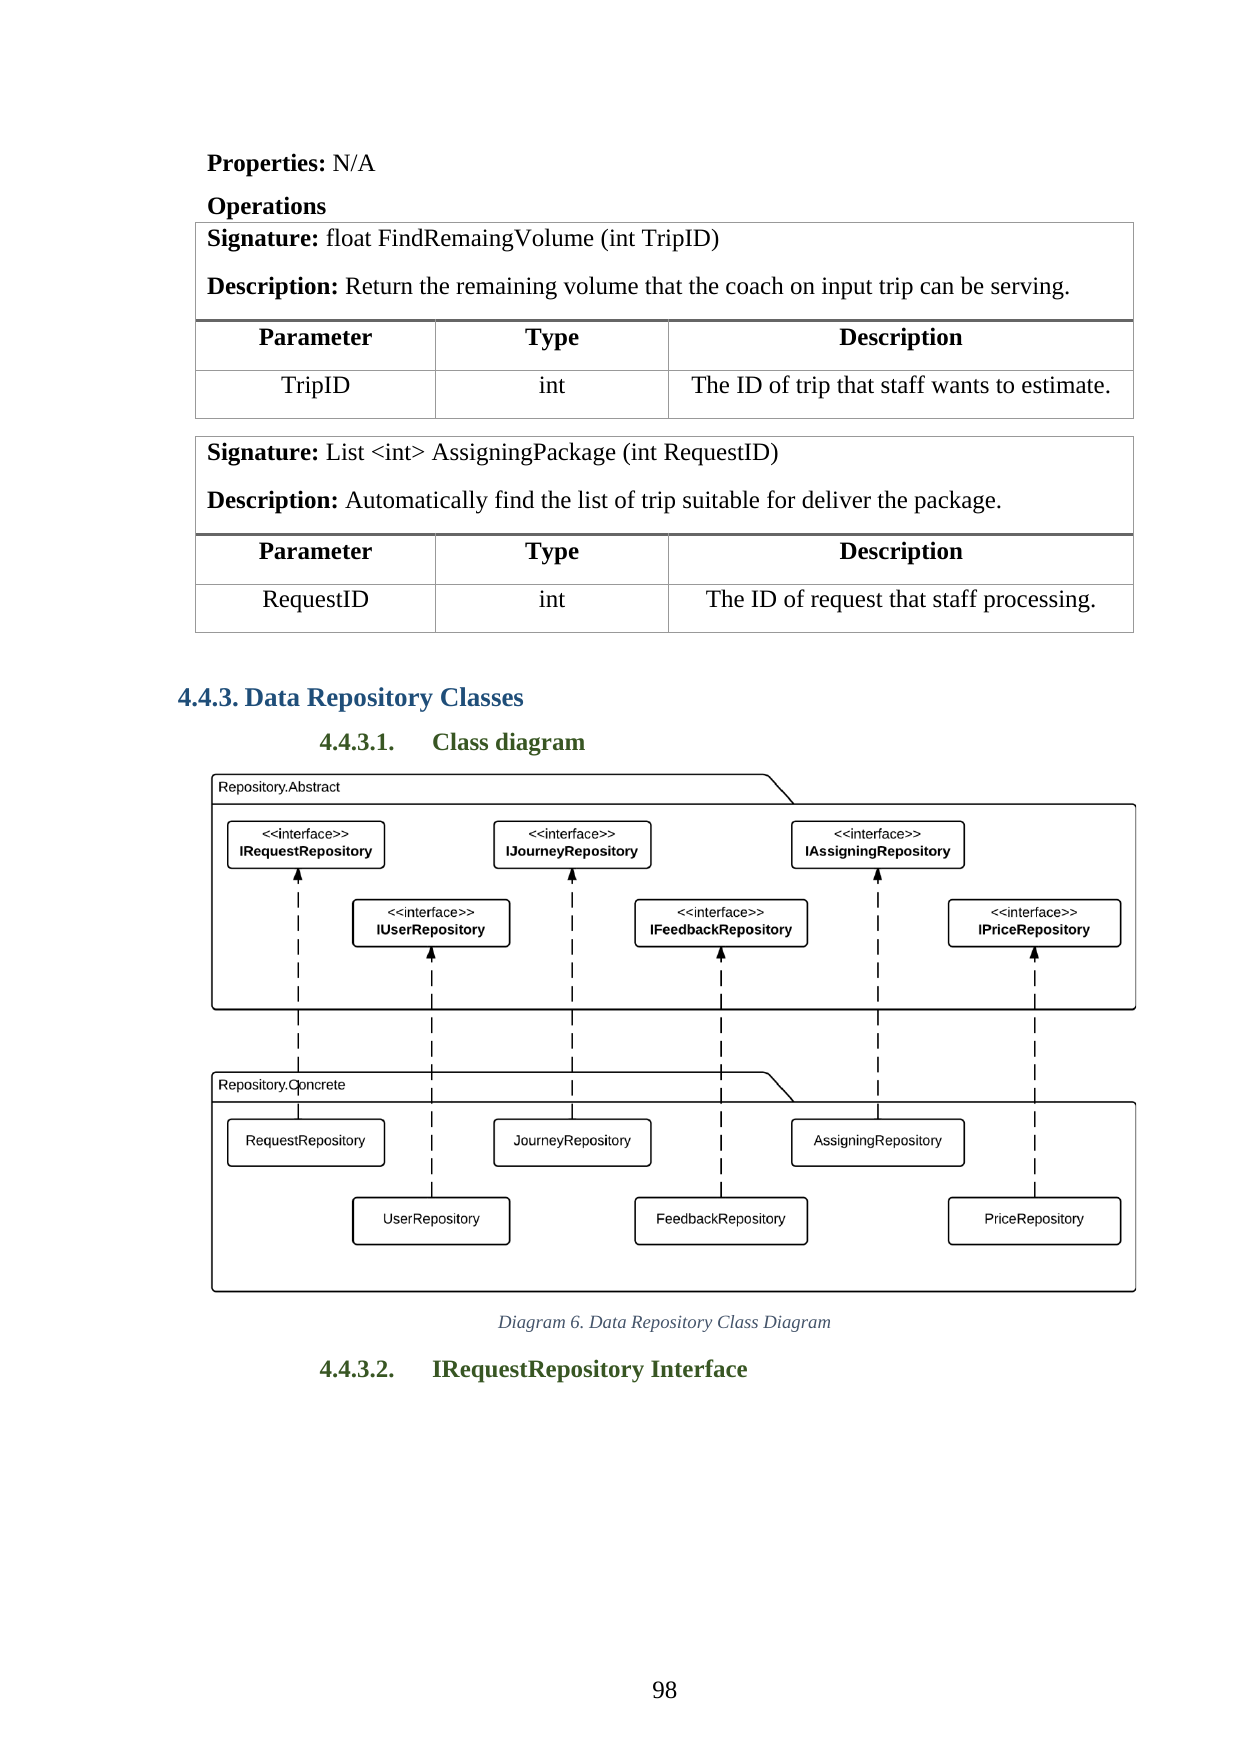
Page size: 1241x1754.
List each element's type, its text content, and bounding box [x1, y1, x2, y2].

table_cell TripID [196, 371, 435, 418]
table_cell Parameter [196, 322, 435, 369]
picture [206, 770, 1137, 1293]
text Operations [207, 191, 1122, 220]
table_header Signature: List <int> AssigningPackage (int RequestID) Description: Automatically find the list of trip suitable for deliver the package. [196, 437, 1133, 533]
subtitle IRequestRepository Interface [319, 1354, 1122, 1382]
table_cell Description [669, 536, 1133, 583]
table_cell int [436, 371, 668, 418]
text Properties: N/A [207, 148, 1122, 176]
subtitle Data Repository Classes [239, 681, 1122, 712]
table_cell The ID of trip that staff wants to estimate. [669, 371, 1133, 418]
table_cell Description [669, 322, 1133, 369]
table_cell Parameter [196, 536, 435, 583]
table_header Signature: float FindRemaingVolume (int TripID) Description: Return the remaining volume that the coach on input trip can be serving. [196, 223, 1133, 319]
table_cell Type [436, 322, 668, 369]
table_cell The ID of request that staff processing. [669, 585, 1133, 632]
text Diagram . Data Repository Class Diagram [207, 1311, 1122, 1333]
table_cell Type [436, 536, 668, 583]
table_cell int [436, 585, 668, 632]
table_cell RequestID [196, 585, 435, 632]
subtitle Class diagram [319, 727, 1122, 756]
